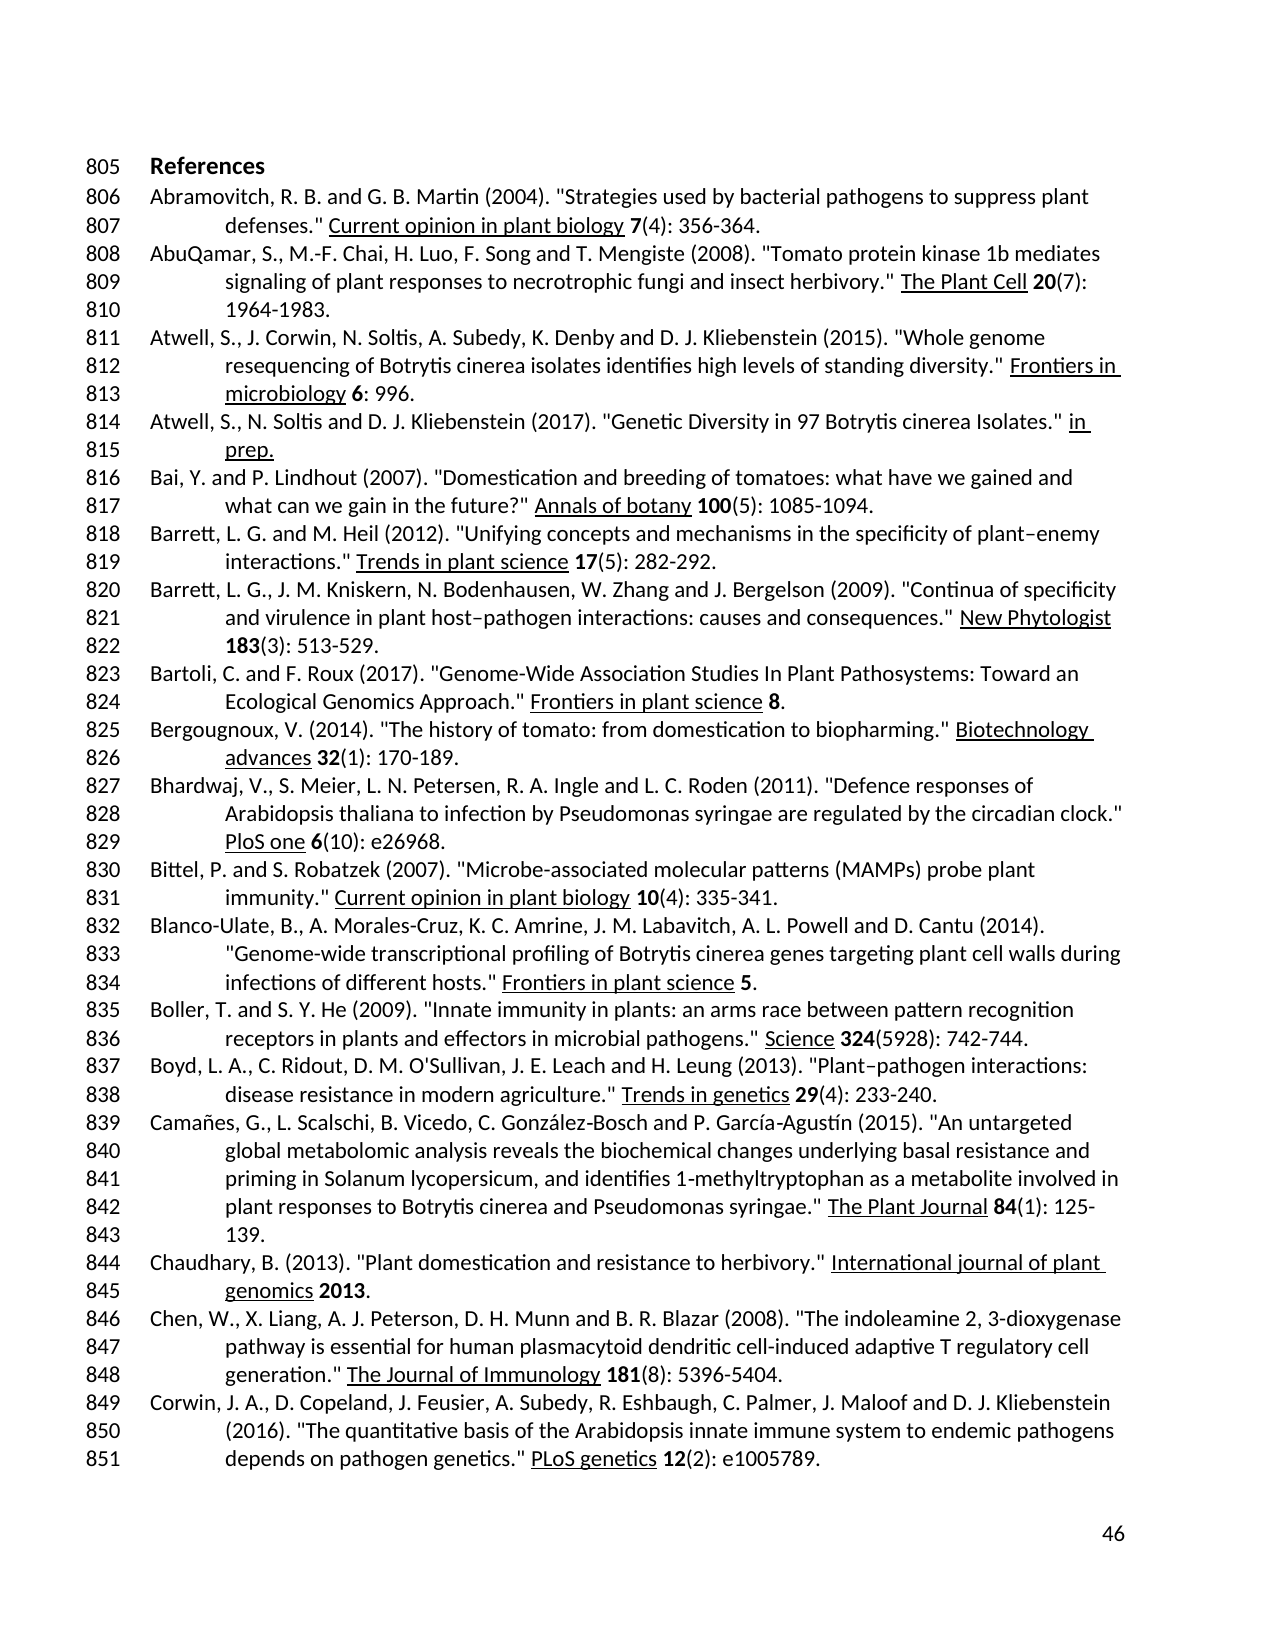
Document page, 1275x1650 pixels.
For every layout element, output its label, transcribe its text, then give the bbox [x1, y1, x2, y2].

text Boller, T. and S. Y. He (2009). "Innate immunity in plants: an arms race between pattern recognition receptors in plants and effectors in microbial pathogens." Science 324(5928): 742-744. [150, 996, 1125, 1052]
text Atwell, S., N. Soltis and D. J. Kliebenstein (2017). "Genetic Diversity in 97 Botrytis cinerea Isolates." in prep. [150, 407, 1125, 463]
text Bittel, P. and S. Robatzek (2007). "Microbe-associated molecular patterns (MAMPs) probe plant immunity." Current opinion in plant biology 10(4): 335-341. [150, 856, 1125, 912]
text Bhardwaj, V., S. Meier, L. N. Petersen, R. A. Ingle and L. C. Roden (2011). "Defence responses of Arabidopsis thaliana to infection by Pseudomonas syringae are regulated by the circadian clock." PloS one 6(10): e26968. [150, 771, 1125, 856]
text Chen, W., X. Liang, A. J. Peterson, D. H. Munn and B. R. Blazar (2008). "The indoleamine 2, 3-dioxygenase pathway is essential for human plasmacytoid dendritic cell-induced adaptive T regulatory cell generation." The Journal of Immunology 181(8): 5396-5404. [150, 1304, 1125, 1388]
text Barrett, L. G. and M. Heil (2012). "Unifying concepts and mechanisms in the specificity of plant–enemy interactions." Trends in plant science 17(5): 282-292. [150, 519, 1125, 575]
text Atwell, S., J. Corwin, N. Soltis, A. Subedy, K. Denby and D. J. Kliebenstein (2015). "Whole genome resequencing of Botrytis cinerea isolates identifies high levels of standing diversity." Frontiers in microbiology 6: 996. [150, 323, 1125, 407]
text AbuQamar, S., M.-F. Chai, H. Luo, F. Song and T. Mengiste (2008). "Tomato protein kinase 1b mediates signaling of plant responses to necrotrophic fungi and insect herbivory." The Plant Cell 20(7): 1964-1983. [150, 239, 1125, 323]
text Corwin, J. A., D. Copeland, J. Feusier, A. Subedy, R. Eshbaugh, C. Palmer, J. Maloof and D. J. Kliebenstein (2016). "The quantitative basis of the Arabidopsis innate immune system to endemic pathogens depends on pathogen genetics." PLoS genetics 12(2): e1005789. [150, 1388, 1125, 1472]
text Camañes, G., L. Scalschi, B. Vicedo, C. González‐Bosch and P. García‐Agustín (2015). "An untargeted global metabolomic analysis reveals the biochemical changes underlying basal resistance and priming in Solanum lycopersicum, and identifies 1‐methyltryptophan as a metabolite involved in plant responses to Botrytis cinerea and Pseudomonas syringae." The Plant Journal 84(1): 125-139. [150, 1108, 1125, 1248]
text Blanco-Ulate, B., A. Morales-Cruz, K. C. Amrine, J. M. Labavitch, A. L. Powell and D. Cantu (2014). "Genome-wide transcriptional profiling of Botrytis cinerea genes targeting plant cell walls during infections of different hosts." Frontiers in plant science 5. [150, 912, 1125, 996]
text Boyd, L. A., C. Ridout, D. M. O'Sullivan, J. E. Leach and H. Leung (2013). "Plant–pathogen interactions: disease resistance in modern agriculture." Trends in genetics 29(4): 233-240. [150, 1052, 1125, 1108]
text Bai, Y. and P. Lindhout (2007). "Domestication and breeding of tomatoes: what have we gained and what can we gain in the future?" Annals of botany 100(5): 1085-1094. [150, 463, 1125, 519]
text Bergougnoux, V. (2014). "The history of tomato: from domestication to biopharming." Biotechnology advances 32(1): 170-189. [150, 715, 1125, 771]
text References [150, 150, 1125, 181]
text Barrett, L. G., J. M. Kniskern, N. Bodenhausen, W. Zhang and J. Bergelson (2009). "Continua of specificity and virulence in plant host–pathogen interactions: causes and consequences." New Phytologist 183(3): 513-529. [150, 575, 1125, 659]
text Chaudhary, B. (2013). "Plant domestication and resistance to herbivory." International journal of plant genomics 2013. [150, 1248, 1125, 1304]
text Abramovitch, R. B. and G. B. Martin (2004). "Strategies used by bacterial pathogens to suppress plant defenses." Current opinion in plant biology 7(4): 356-364. [150, 181, 1125, 239]
text Bartoli, C. and F. Roux (2017). "Genome-Wide Association Studies In Plant Pathosystems: Toward an Ecological Genomics Approach." Frontiers in plant science 8. [150, 659, 1125, 715]
